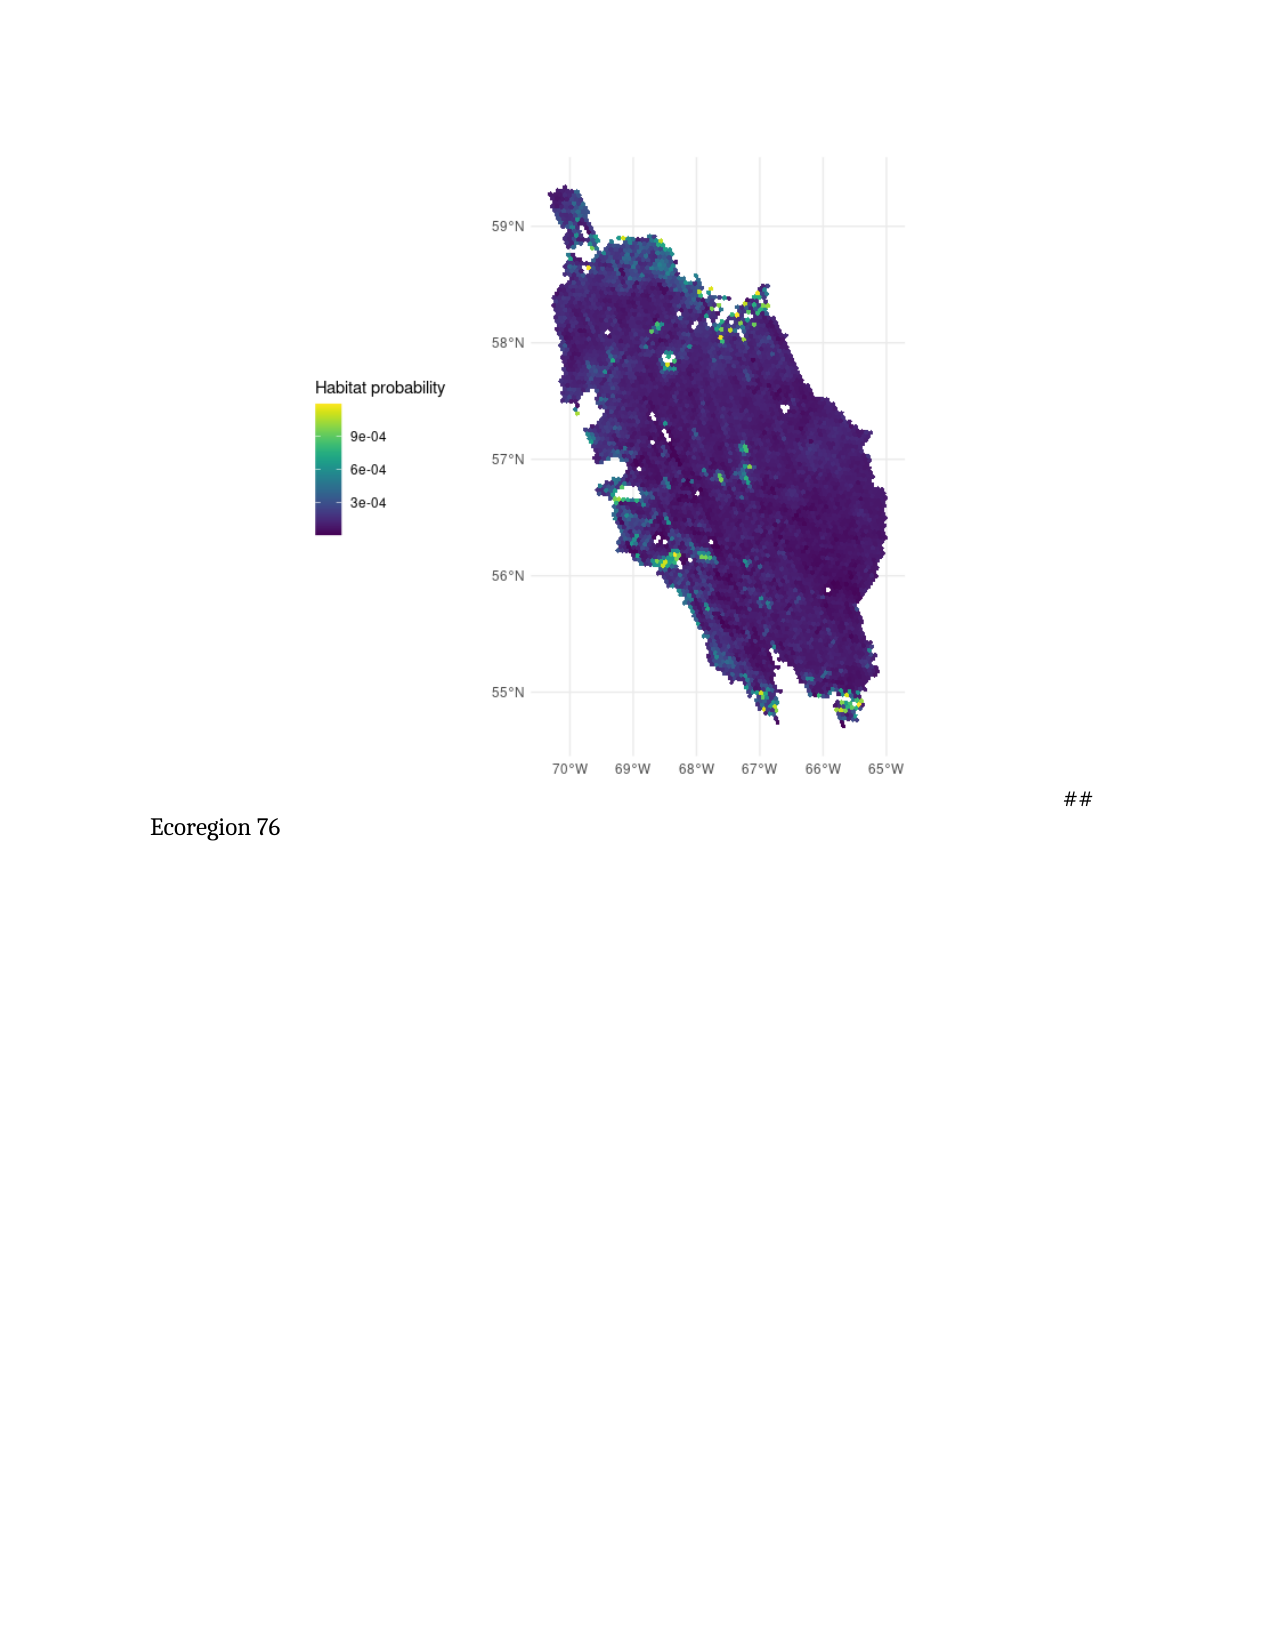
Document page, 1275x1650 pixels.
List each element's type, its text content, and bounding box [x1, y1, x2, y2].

picture [168, 150, 1044, 807]
